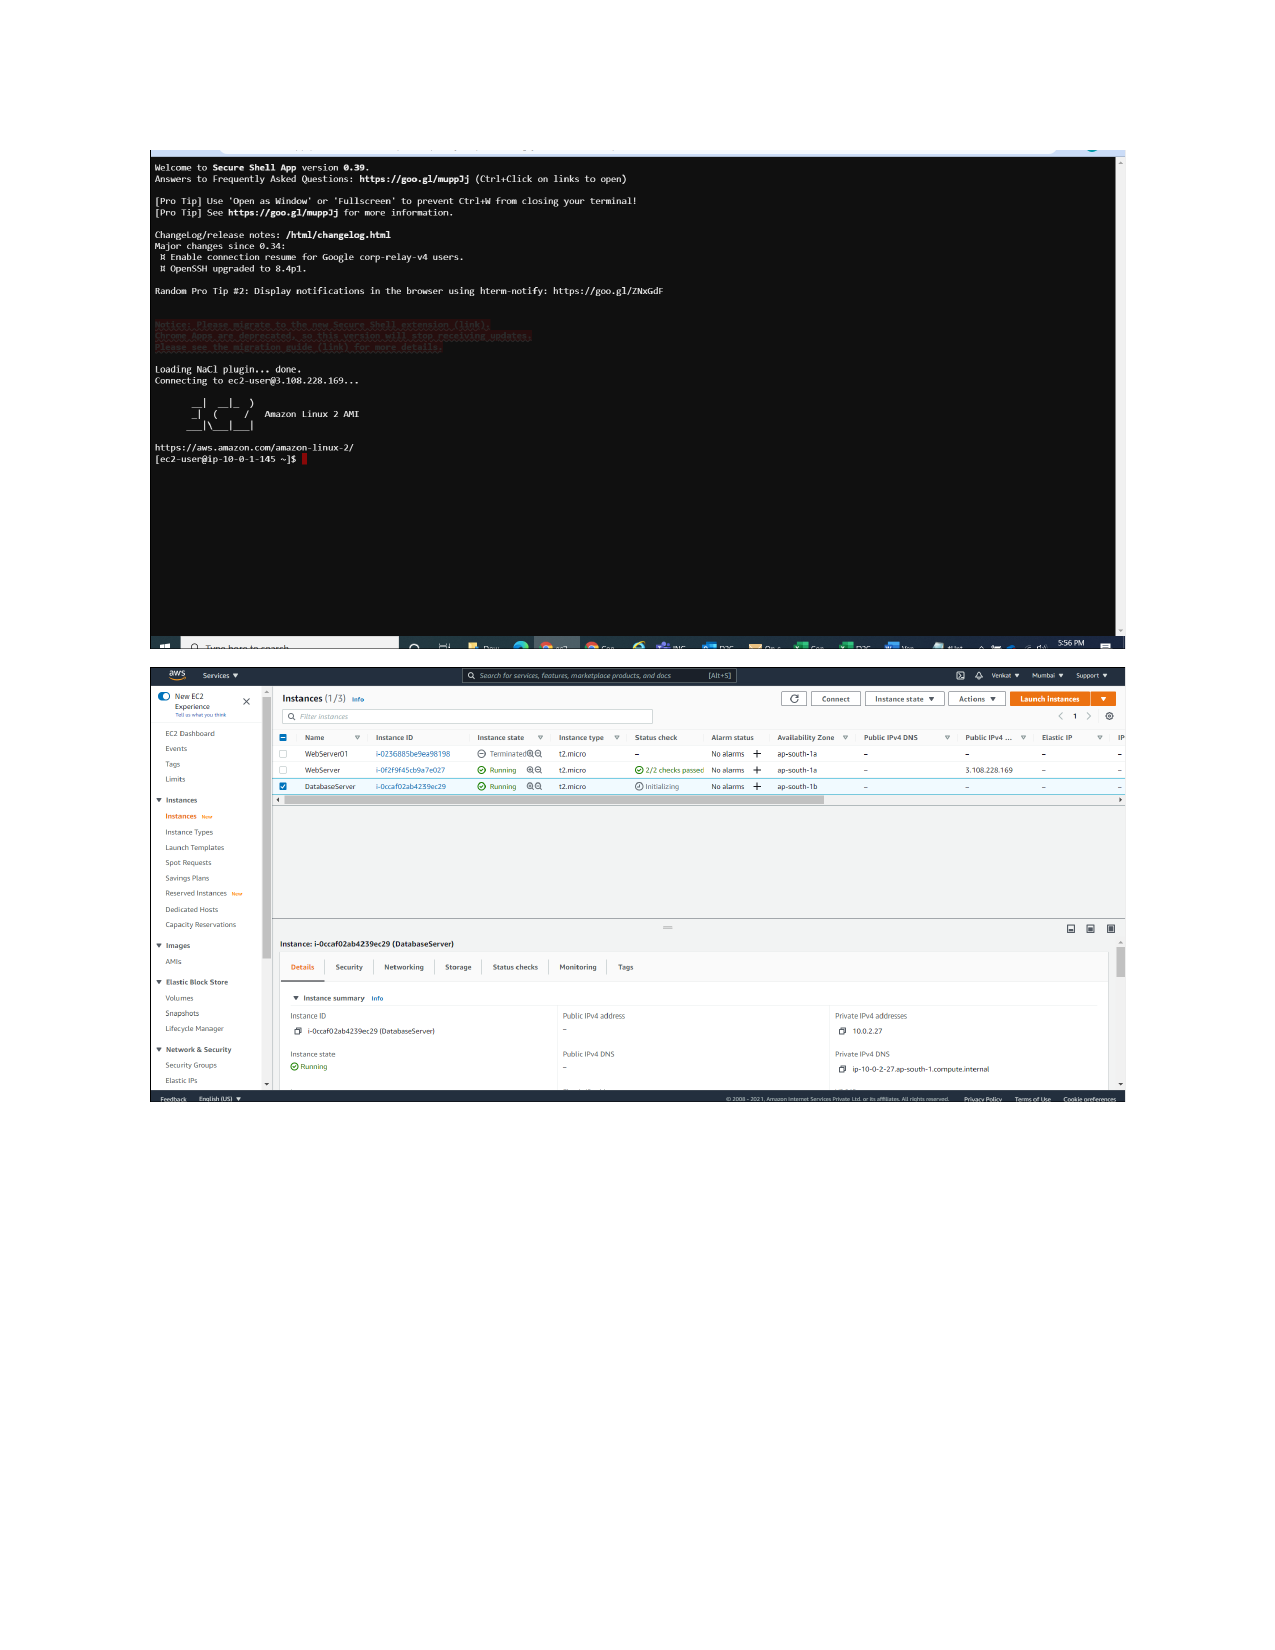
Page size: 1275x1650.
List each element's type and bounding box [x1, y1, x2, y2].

picture [150, 667, 1125, 1102]
picture [150, 150, 1125, 649]
